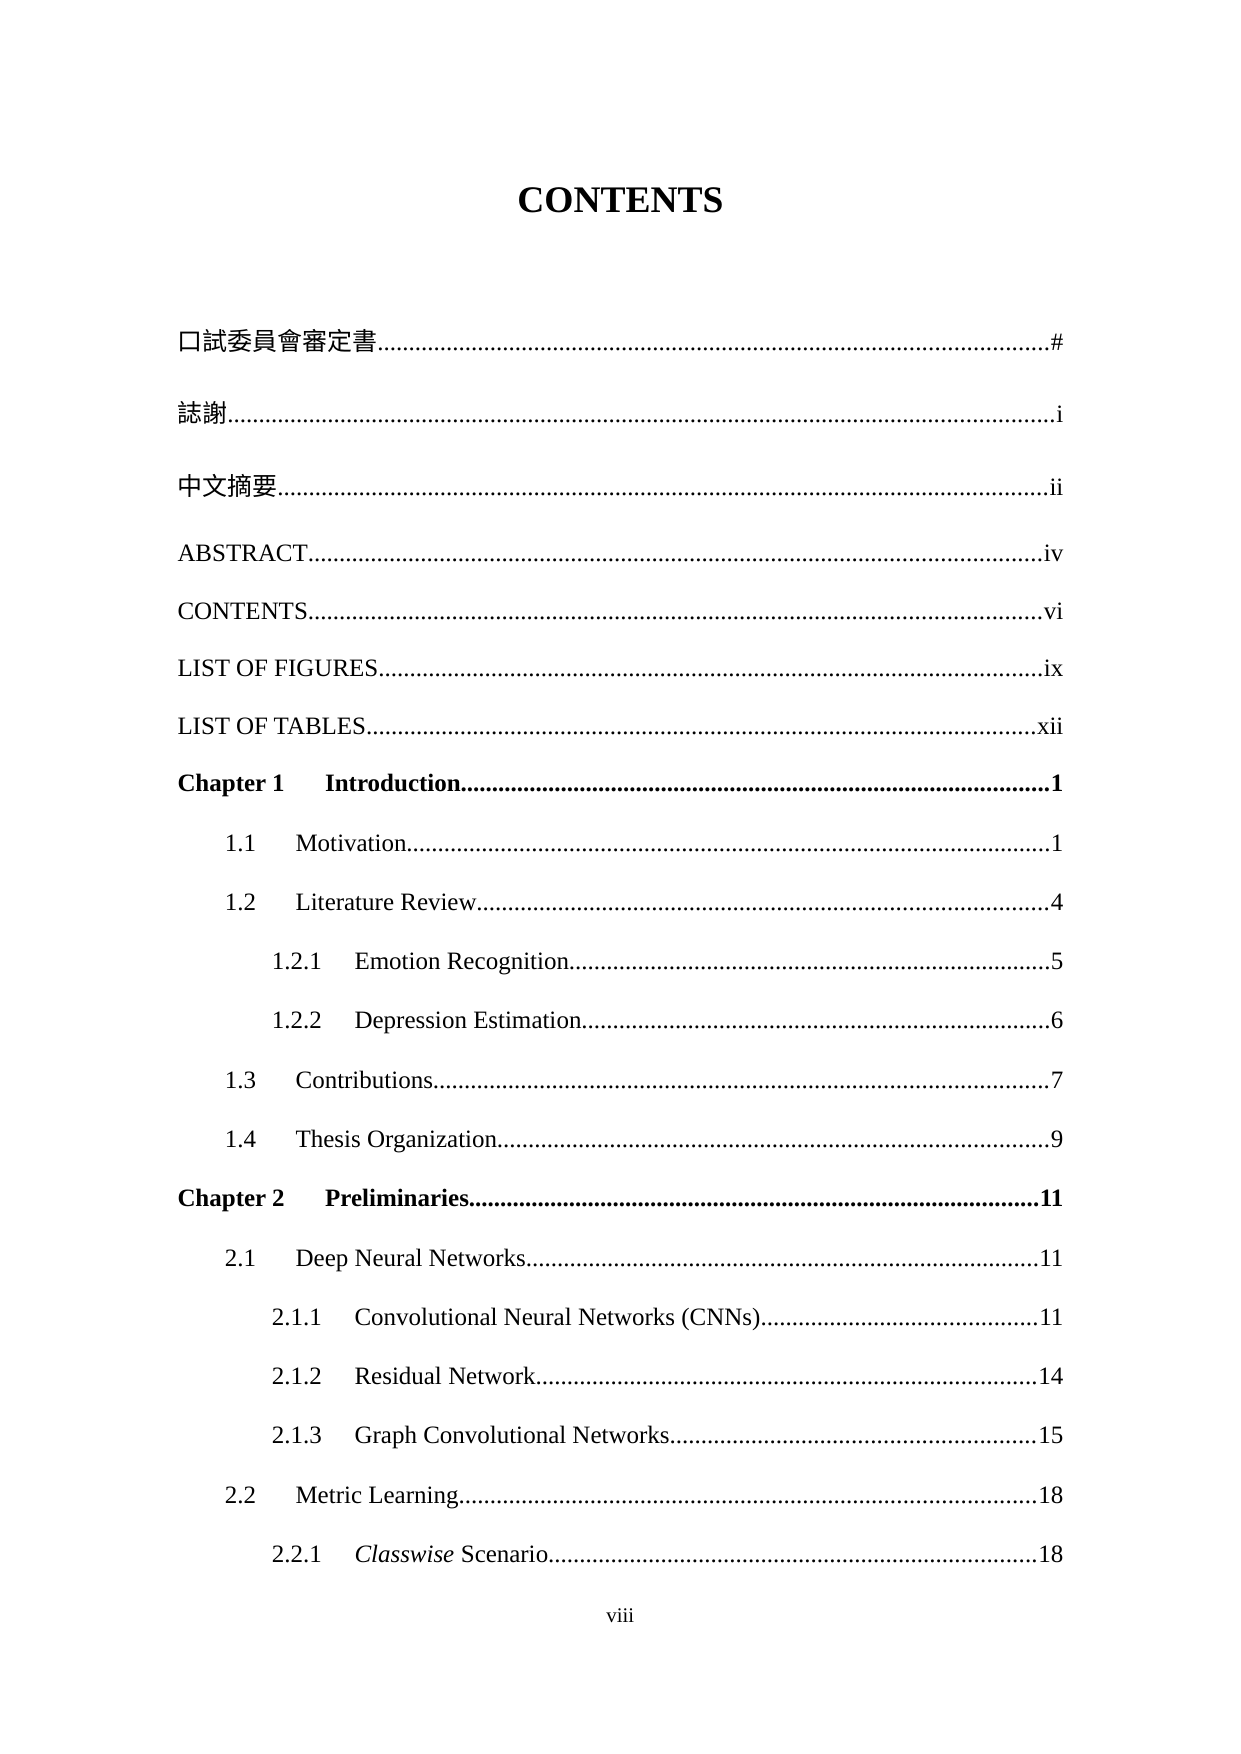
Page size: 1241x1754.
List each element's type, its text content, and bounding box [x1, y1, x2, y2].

text 1.3 Contributions 7 [224, 1065, 1063, 1093]
text 1.1 Motivation 1 [224, 828, 1063, 856]
text 2.1 Deep Neural Networks 11 [224, 1243, 1063, 1271]
text 口試委員會審定書 # [177, 321, 1063, 357]
title CONTENTS [177, 177, 1063, 220]
text 1.2.2 Depression Estimation 6 [272, 1006, 1063, 1034]
text LIST OF TABLES xii [177, 711, 1063, 740]
text 2.1.2 Residual Network 14 [272, 1361, 1063, 1390]
text 1.2 Literature Review 4 [224, 887, 1063, 916]
text 2.1.3 Graph Convolutional Networks 15 [272, 1420, 1063, 1449]
text ABSTRACT iv [177, 538, 1063, 567]
text 1.2.1 Emotion Recognition 5 [272, 946, 1063, 975]
text CONTENTS vi [177, 596, 1063, 625]
text 誌謝 i [177, 393, 1063, 430]
text LIST OF FIGURES ix [177, 653, 1063, 682]
text Chapter 1 Introduction 1 [177, 768, 1063, 797]
text 2.2 Metric Learning 18 [224, 1480, 1063, 1508]
text 1.4 Thesis Organization 9 [224, 1124, 1063, 1153]
text 2.1.1 Convolutional Neural Networks (CNNs) 11 [272, 1302, 1063, 1331]
text Chapter 2 Preliminaries 11 [177, 1183, 1063, 1212]
text 2.2.1 Classwise Scenario 18 [272, 1539, 1063, 1568]
text 中文摘要 ii [177, 466, 1063, 502]
